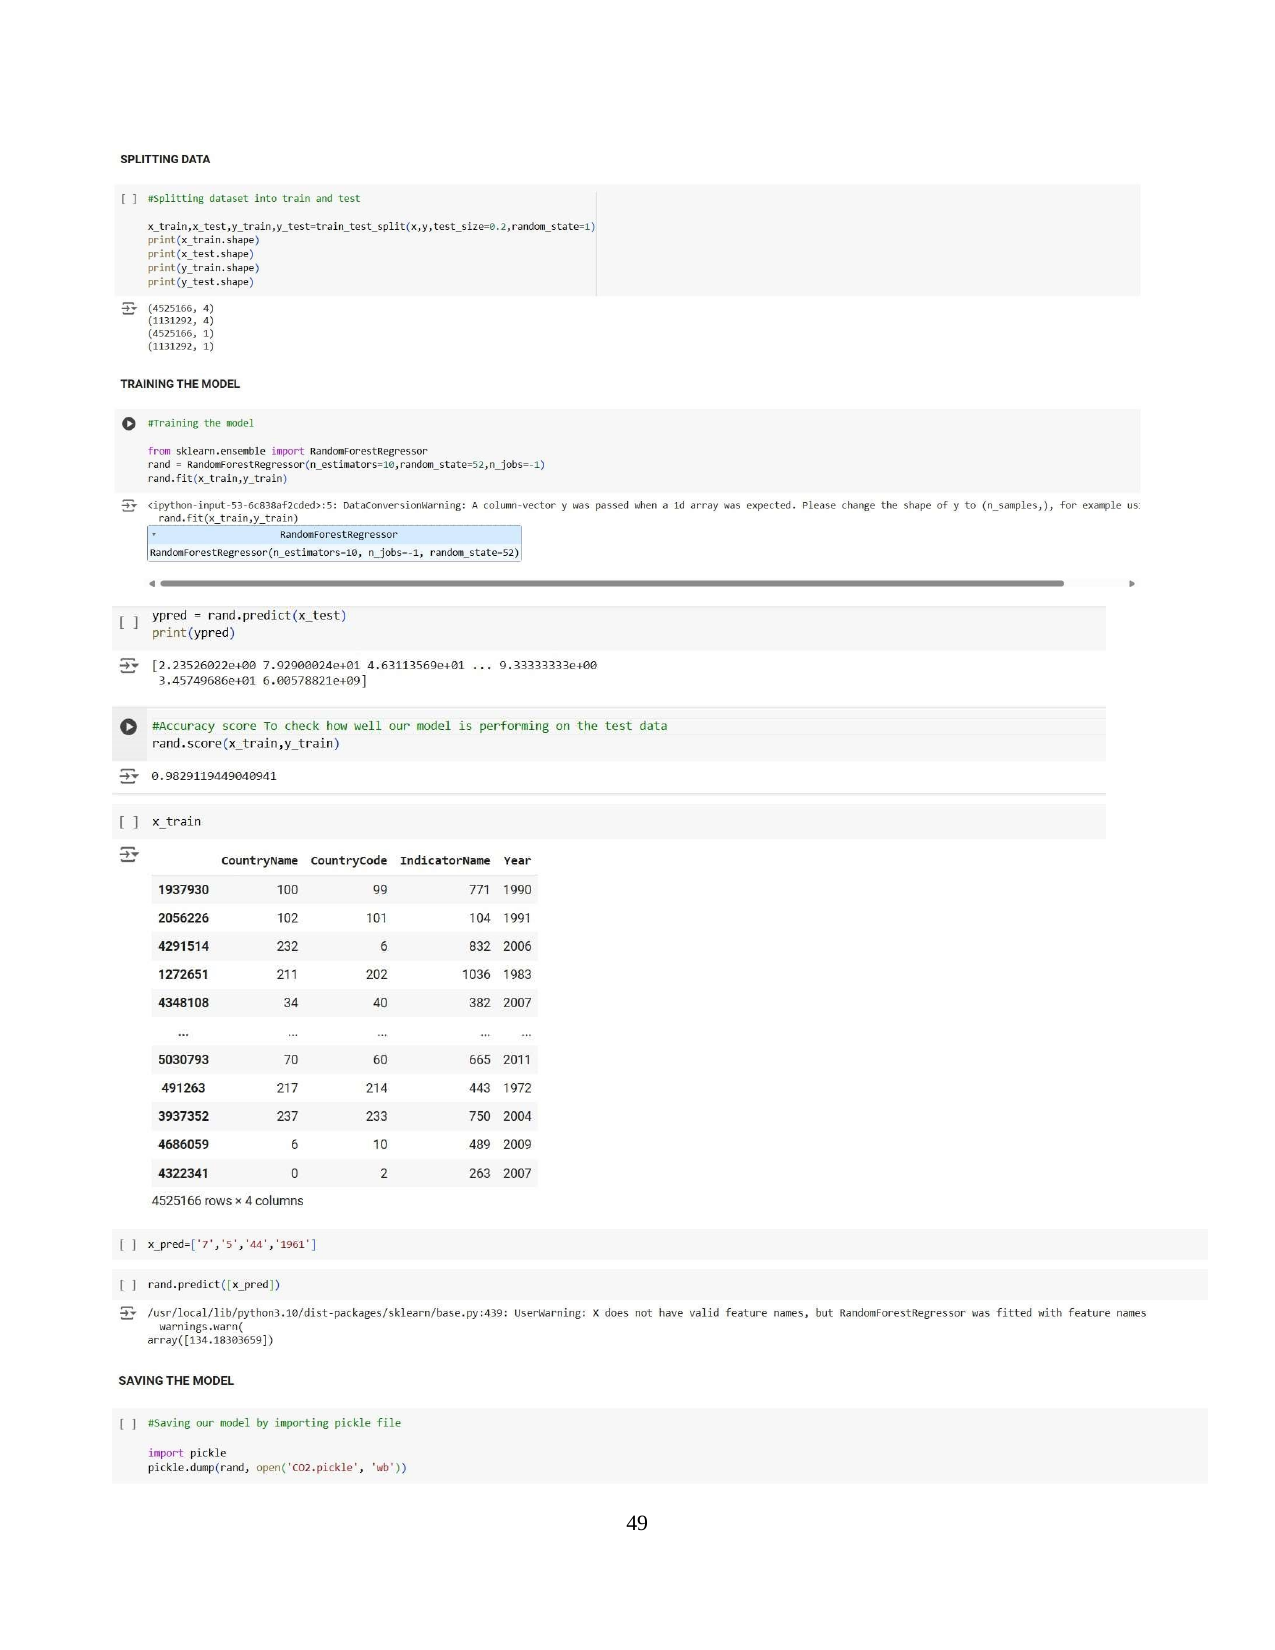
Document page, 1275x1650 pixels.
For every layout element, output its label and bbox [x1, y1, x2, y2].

picture [112, 1228, 1208, 1494]
picture [112, 606, 1114, 1225]
picture [112, 149, 1151, 602]
